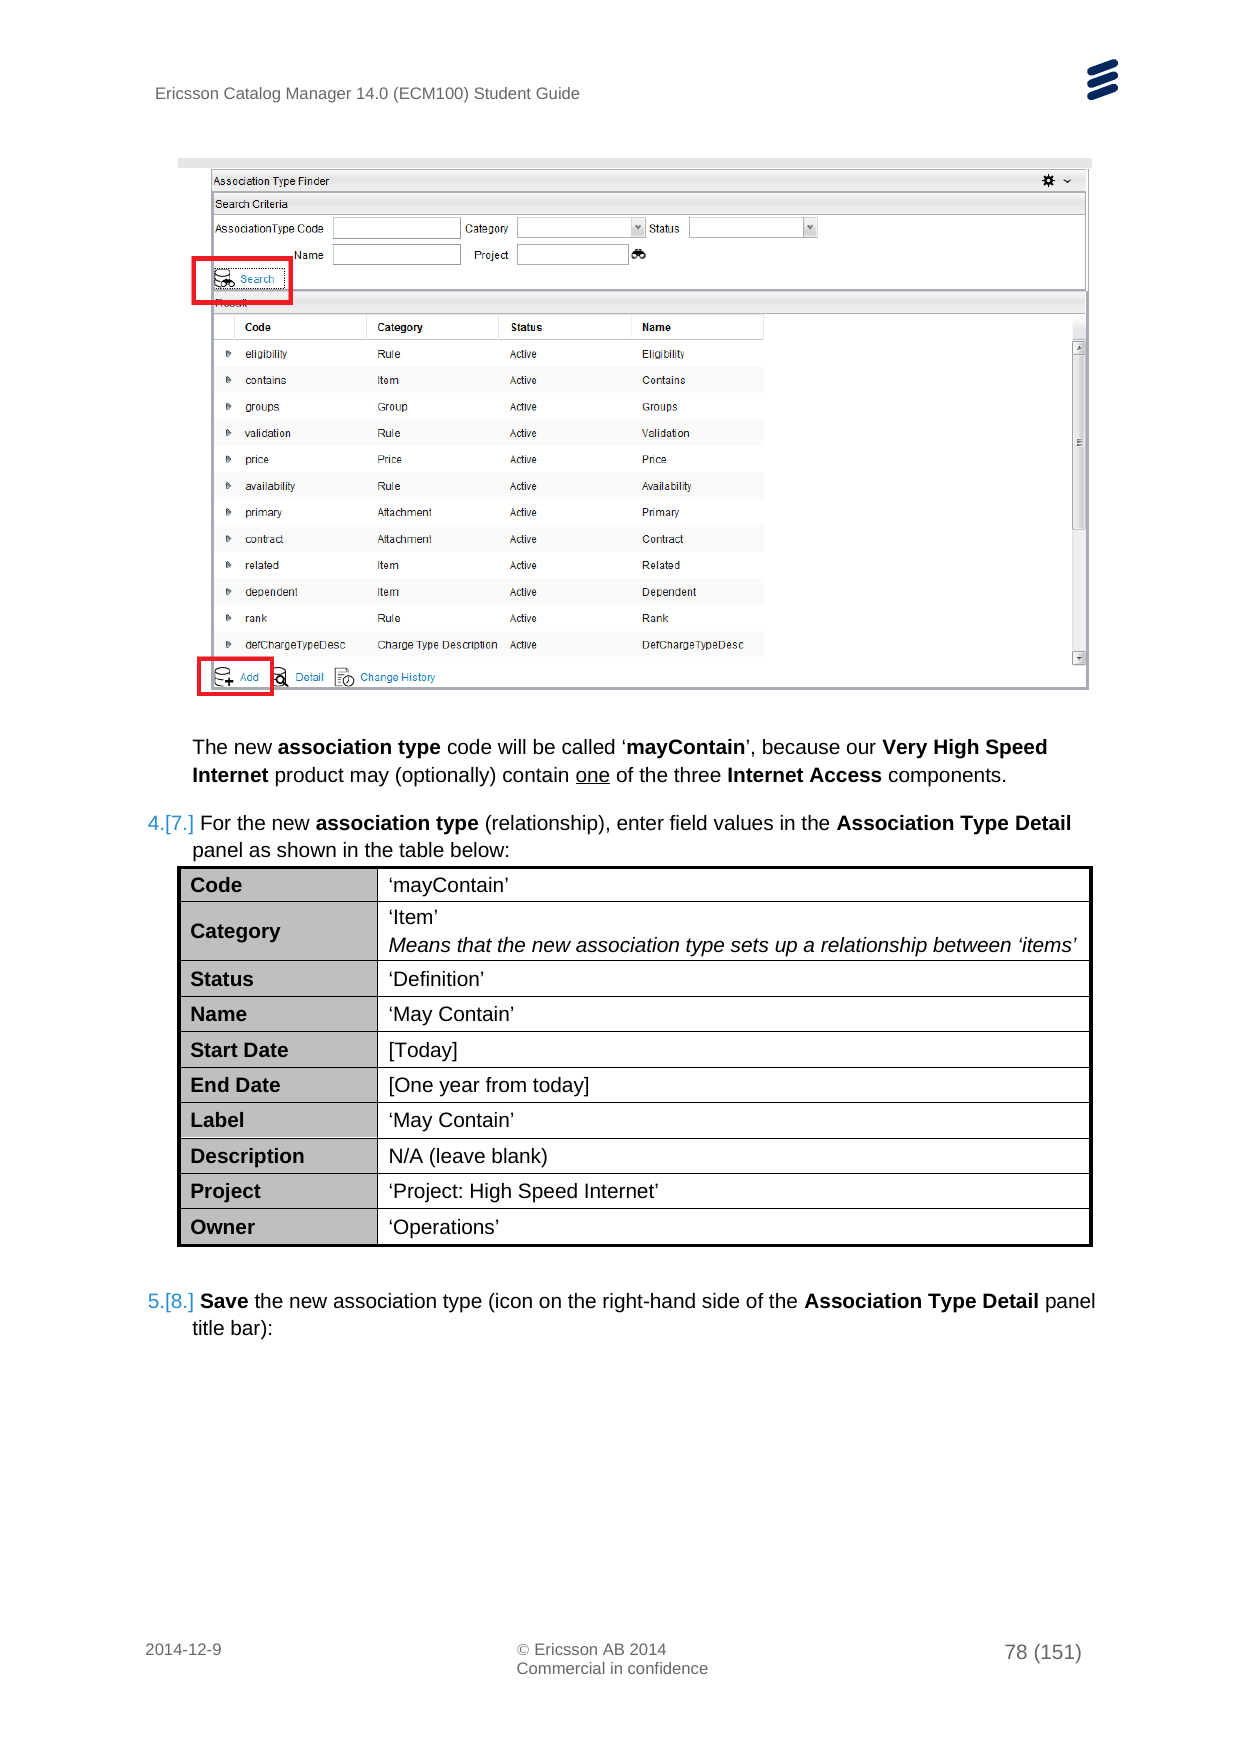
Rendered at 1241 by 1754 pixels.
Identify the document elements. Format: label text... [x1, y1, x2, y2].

list For the new association type (relationship), enter field values in the Association Type Detail panel as shown in the table below: [148, 811, 1122, 862]
table_cell ‘May Contain’ [378, 1103, 1089, 1137]
picture [177, 158, 1093, 701]
text The new association type code will be called ‘mayContain’, because our Very High Speed Internet product may (optionally) contain one of the three Internet Access components. [192, 735, 1122, 786]
table_cell Owner [181, 1209, 377, 1244]
table_cell Name [181, 997, 377, 1031]
table_cell Description [181, 1139, 377, 1173]
table_cell ‘Operations’ [378, 1209, 1089, 1244]
table_cell Label [181, 1103, 377, 1137]
table_cell ‘Definition’ [378, 961, 1089, 996]
table_cell Project [181, 1174, 377, 1208]
table_cell End Date [181, 1068, 377, 1102]
table_cell N/A (leave blank) [378, 1139, 1089, 1173]
table_cell [One year from today] [378, 1068, 1089, 1102]
list Save the new association type (icon on the right-hand side of the Association Type Detail panel title bar): [148, 1288, 1122, 1340]
table_cell Start Date [181, 1032, 377, 1067]
table_header Code [181, 869, 377, 901]
table_cell ‘Project: High Speed Internet’ [378, 1174, 1089, 1208]
table_cell Category [181, 902, 377, 960]
table_header ‘mayContain’ [378, 869, 1089, 901]
table_cell [Today] [378, 1032, 1089, 1067]
table_cell ‘May Contain’ [378, 997, 1089, 1031]
table_cell ‘Item’ Means that the new association type sets up a relationship between ‘items’ [378, 902, 1089, 960]
table_cell Status [181, 961, 377, 996]
